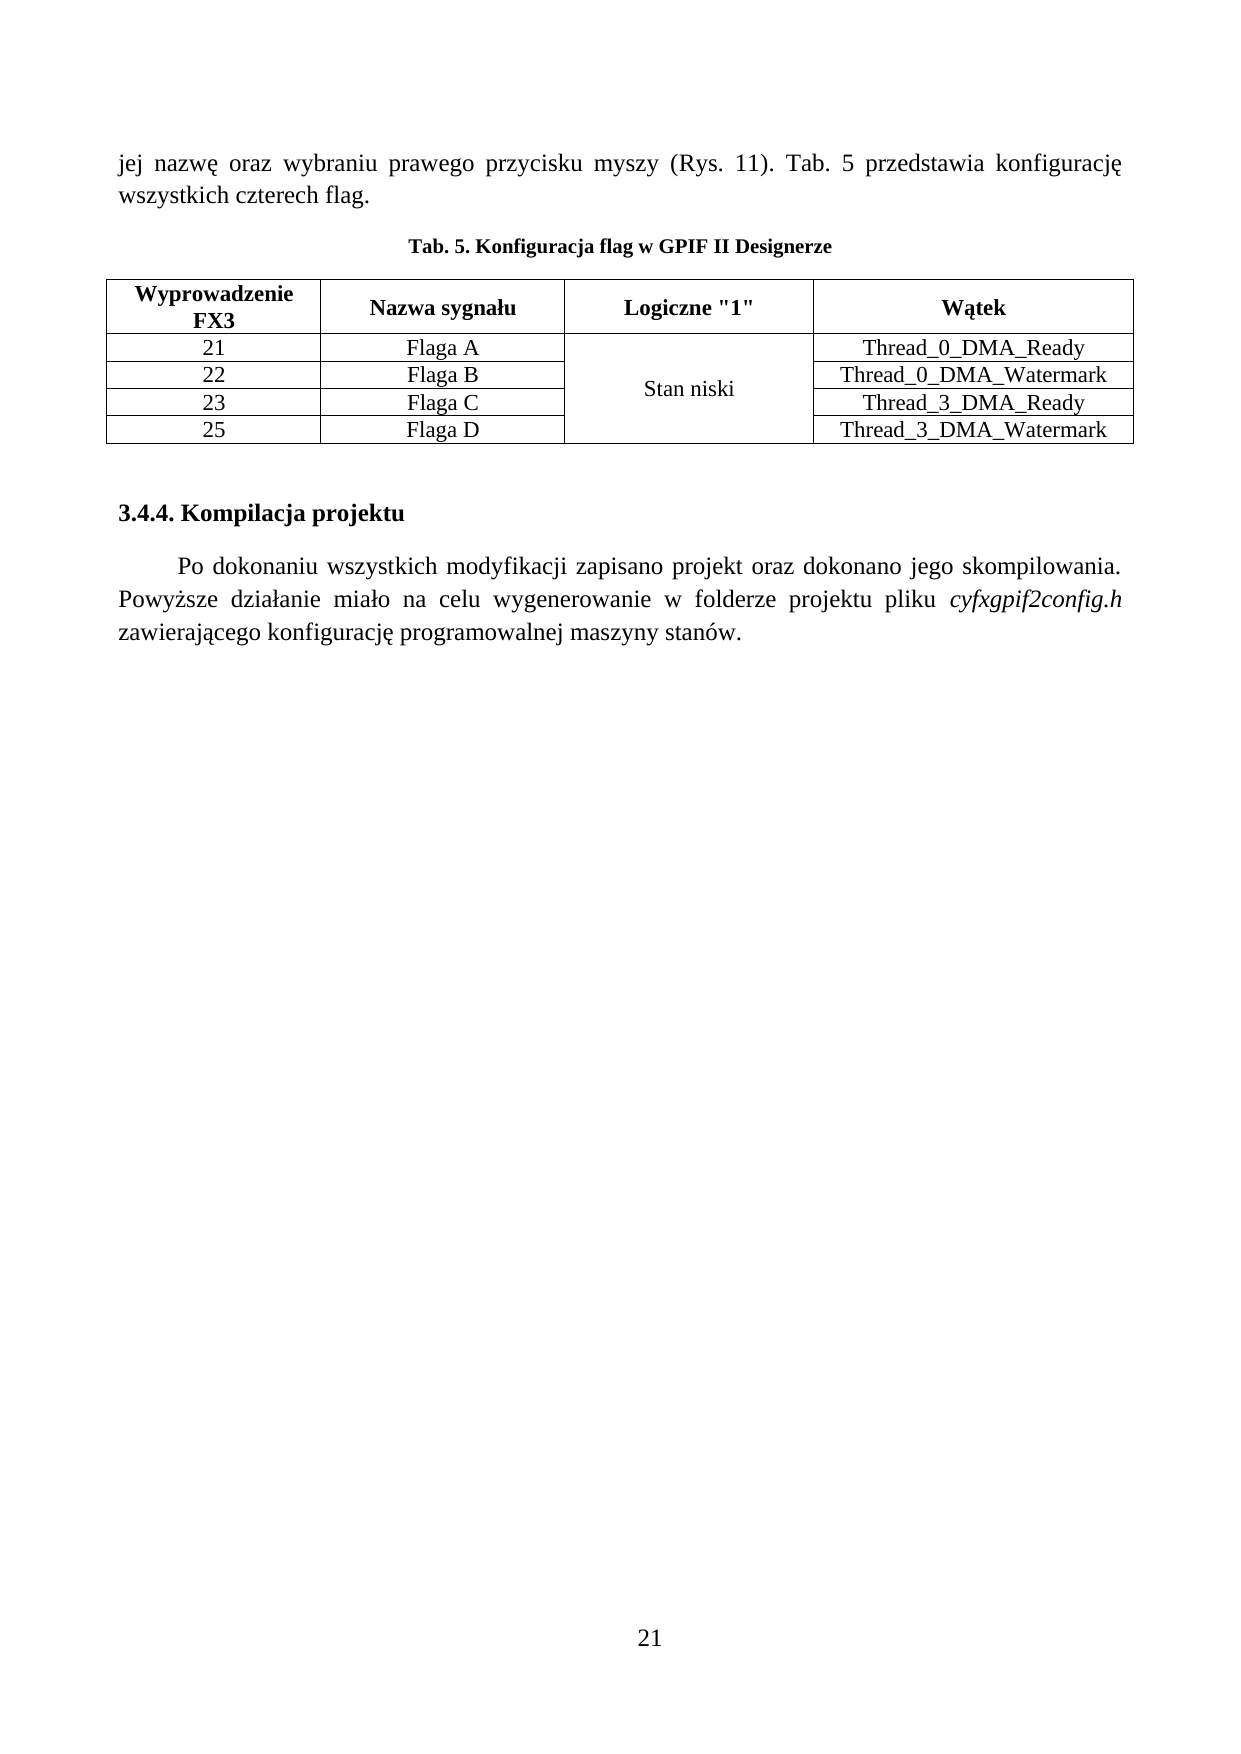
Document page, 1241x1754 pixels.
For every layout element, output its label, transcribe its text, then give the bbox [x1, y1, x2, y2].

table_cell 21 [107, 334, 320, 361]
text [118, 148, 1122, 209]
table_cell 23 [107, 389, 320, 415]
table_cell 22 [107, 362, 320, 388]
table_cell Thread_0_DMA_Watermark [814, 362, 1133, 388]
table_header Wyprowadzenie FX3 [107, 280, 320, 333]
table_cell Flaga B [321, 362, 564, 388]
table_cell Thread_0_DMA_Ready [814, 334, 1133, 361]
table_header Logiczne "1" [565, 280, 813, 333]
table_header Wątek [814, 280, 1133, 333]
table_cell Flaga C [321, 389, 564, 415]
table_header Nazwa sygnału [321, 280, 564, 333]
table_cell Thread_3_DMA_Watermark [814, 416, 1133, 443]
table_cell 25 [107, 416, 320, 443]
table_cell Stan niski [565, 334, 813, 443]
table_cell Thread_3_DMA_Ready [814, 389, 1133, 415]
text Po dokonaniu wszystkich modyfikacji zapisano projekt oraz dokonano jego skompilowania. Powyższe działanie miało na celu wygenerowanie w folderze projektu pliku cyfxgpif2config.h zawierającego konfigurację programowalnej maszyny stanów. [118, 551, 1122, 646]
table_cell Flaga D [321, 416, 564, 443]
table_cell Flaga A [321, 334, 564, 361]
subtitle 3.4.4. Kompilacja projektu [118, 498, 1122, 526]
